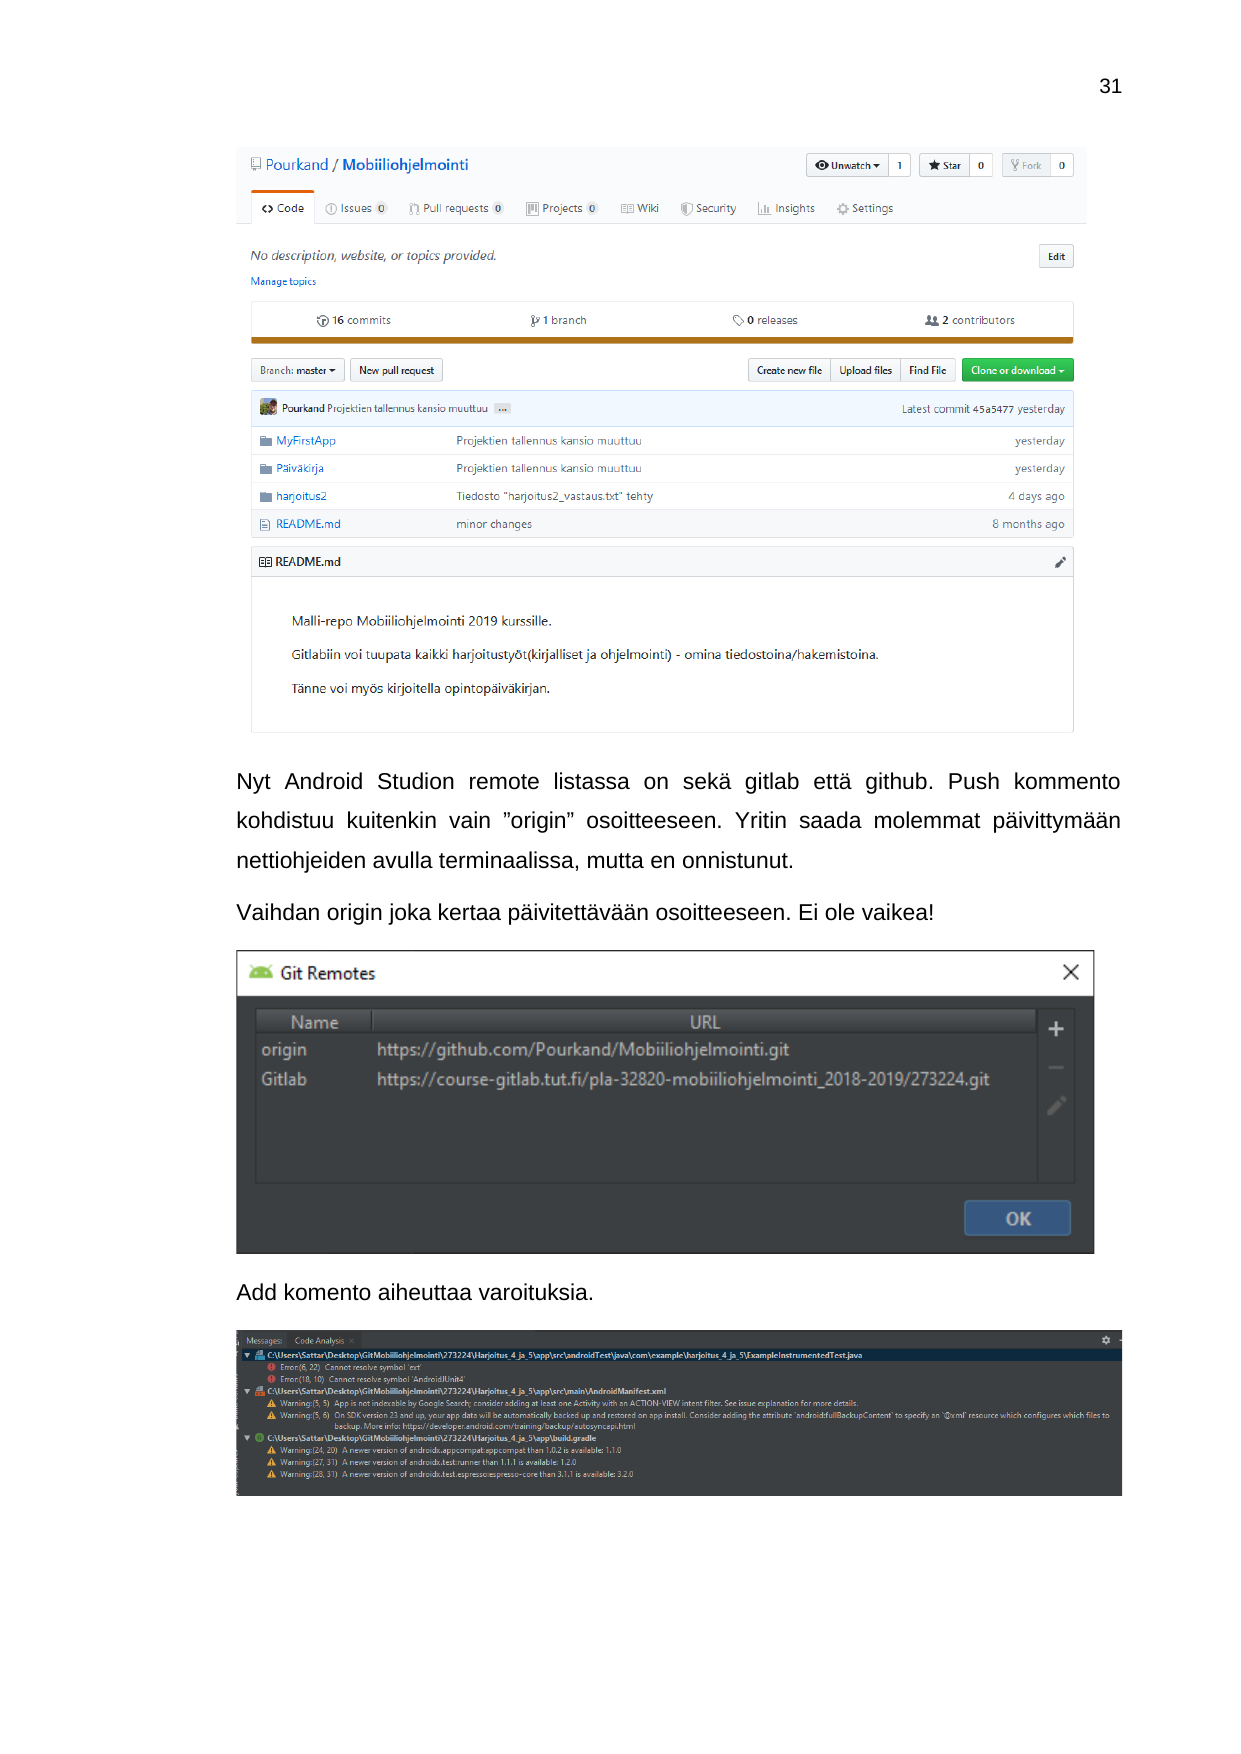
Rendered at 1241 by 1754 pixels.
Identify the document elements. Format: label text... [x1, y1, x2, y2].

text Vaihdan origin joka kertaa päivitettävään osoitteeseen. Ei ole vaikea! [236, 899, 1122, 925]
picture [236, 1330, 1123, 1496]
text Add komento aiheuttaa varoituksia. [236, 1279, 1122, 1305]
picture [236, 147, 1087, 743]
text Nyt Android Studion remote listassa on sekä gitlab että github. Push kommento kohdistuu kuitenkin vain ”origin” osoitteeseen. Yritin saada molemmat päivittymään nettiohjeiden avulla terminaalissa, mutta en onnistunut. [236, 768, 1122, 873]
picture [236, 950, 1095, 1254]
